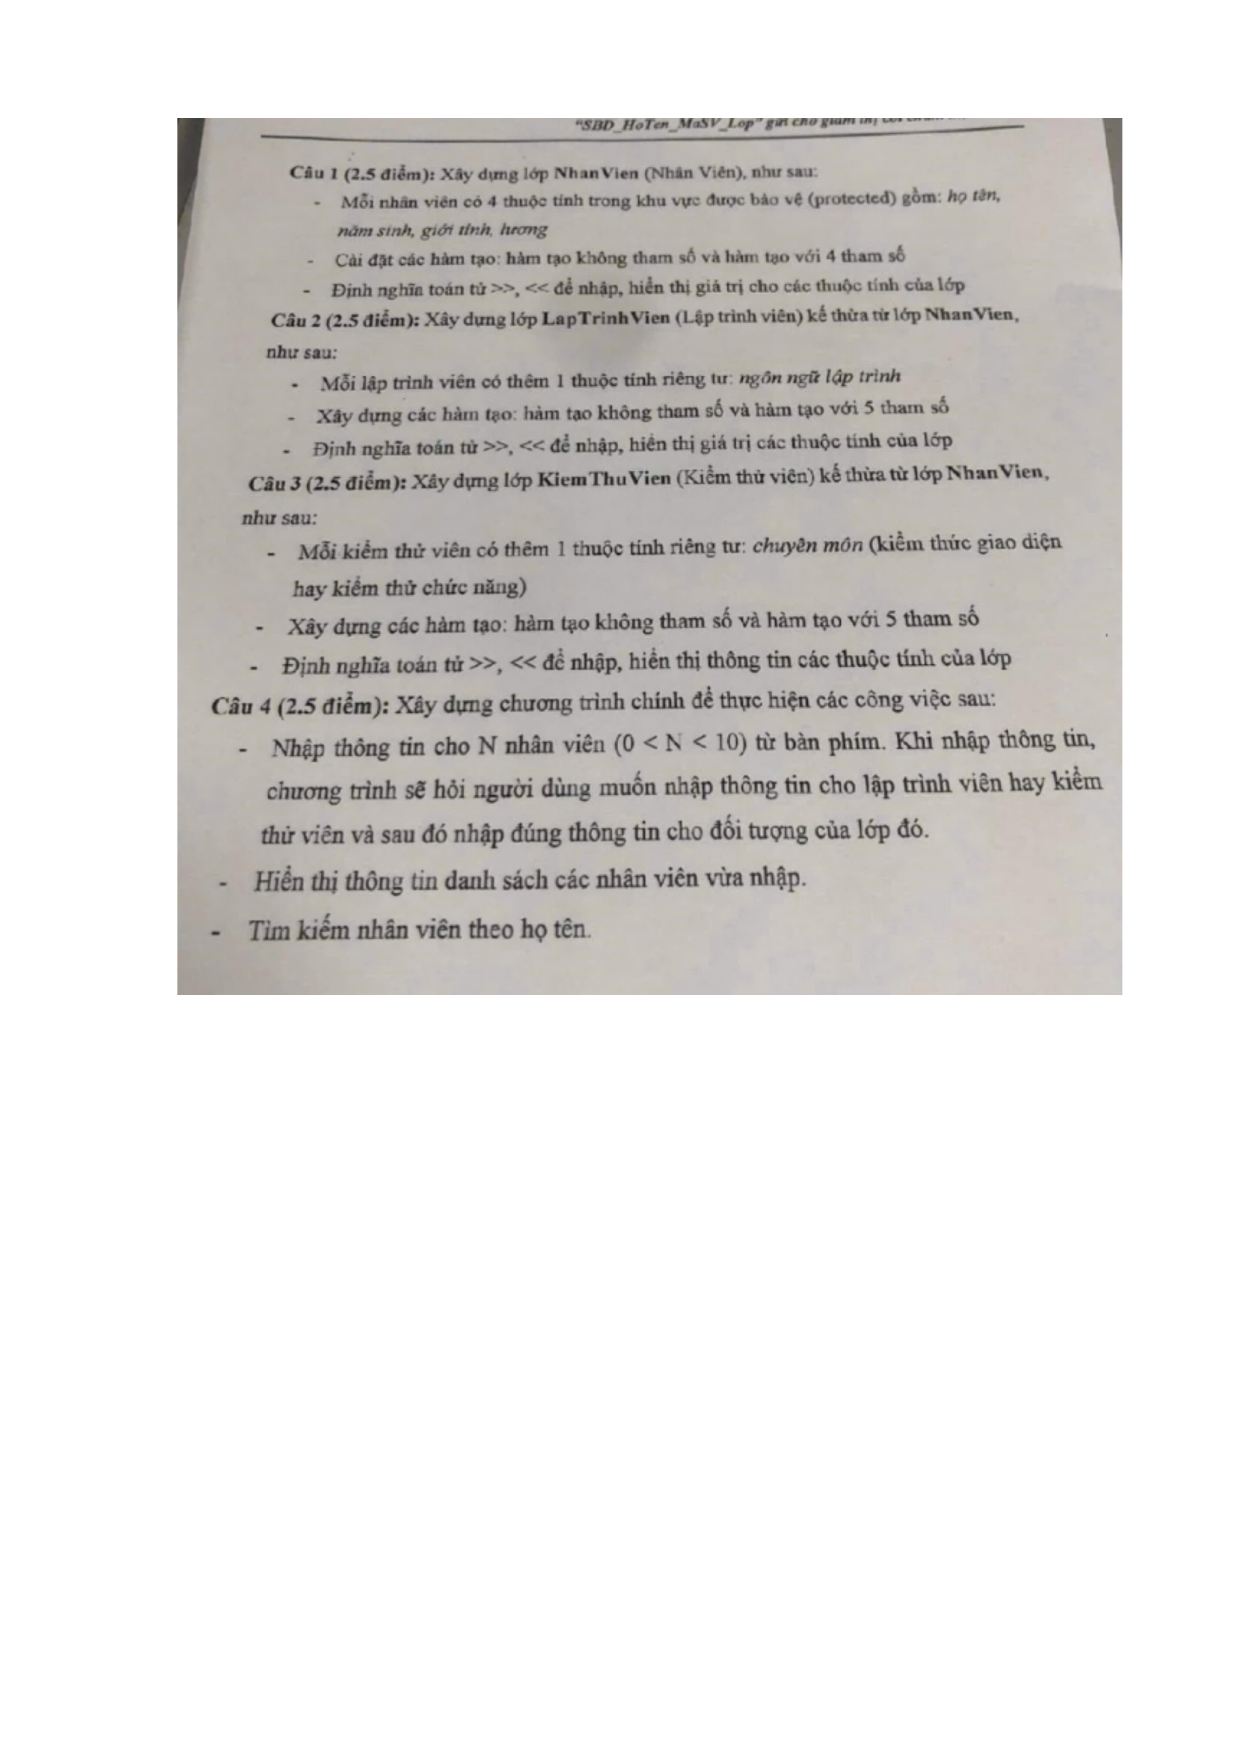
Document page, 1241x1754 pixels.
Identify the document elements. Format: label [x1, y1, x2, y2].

picture [177, 118, 1123, 995]
